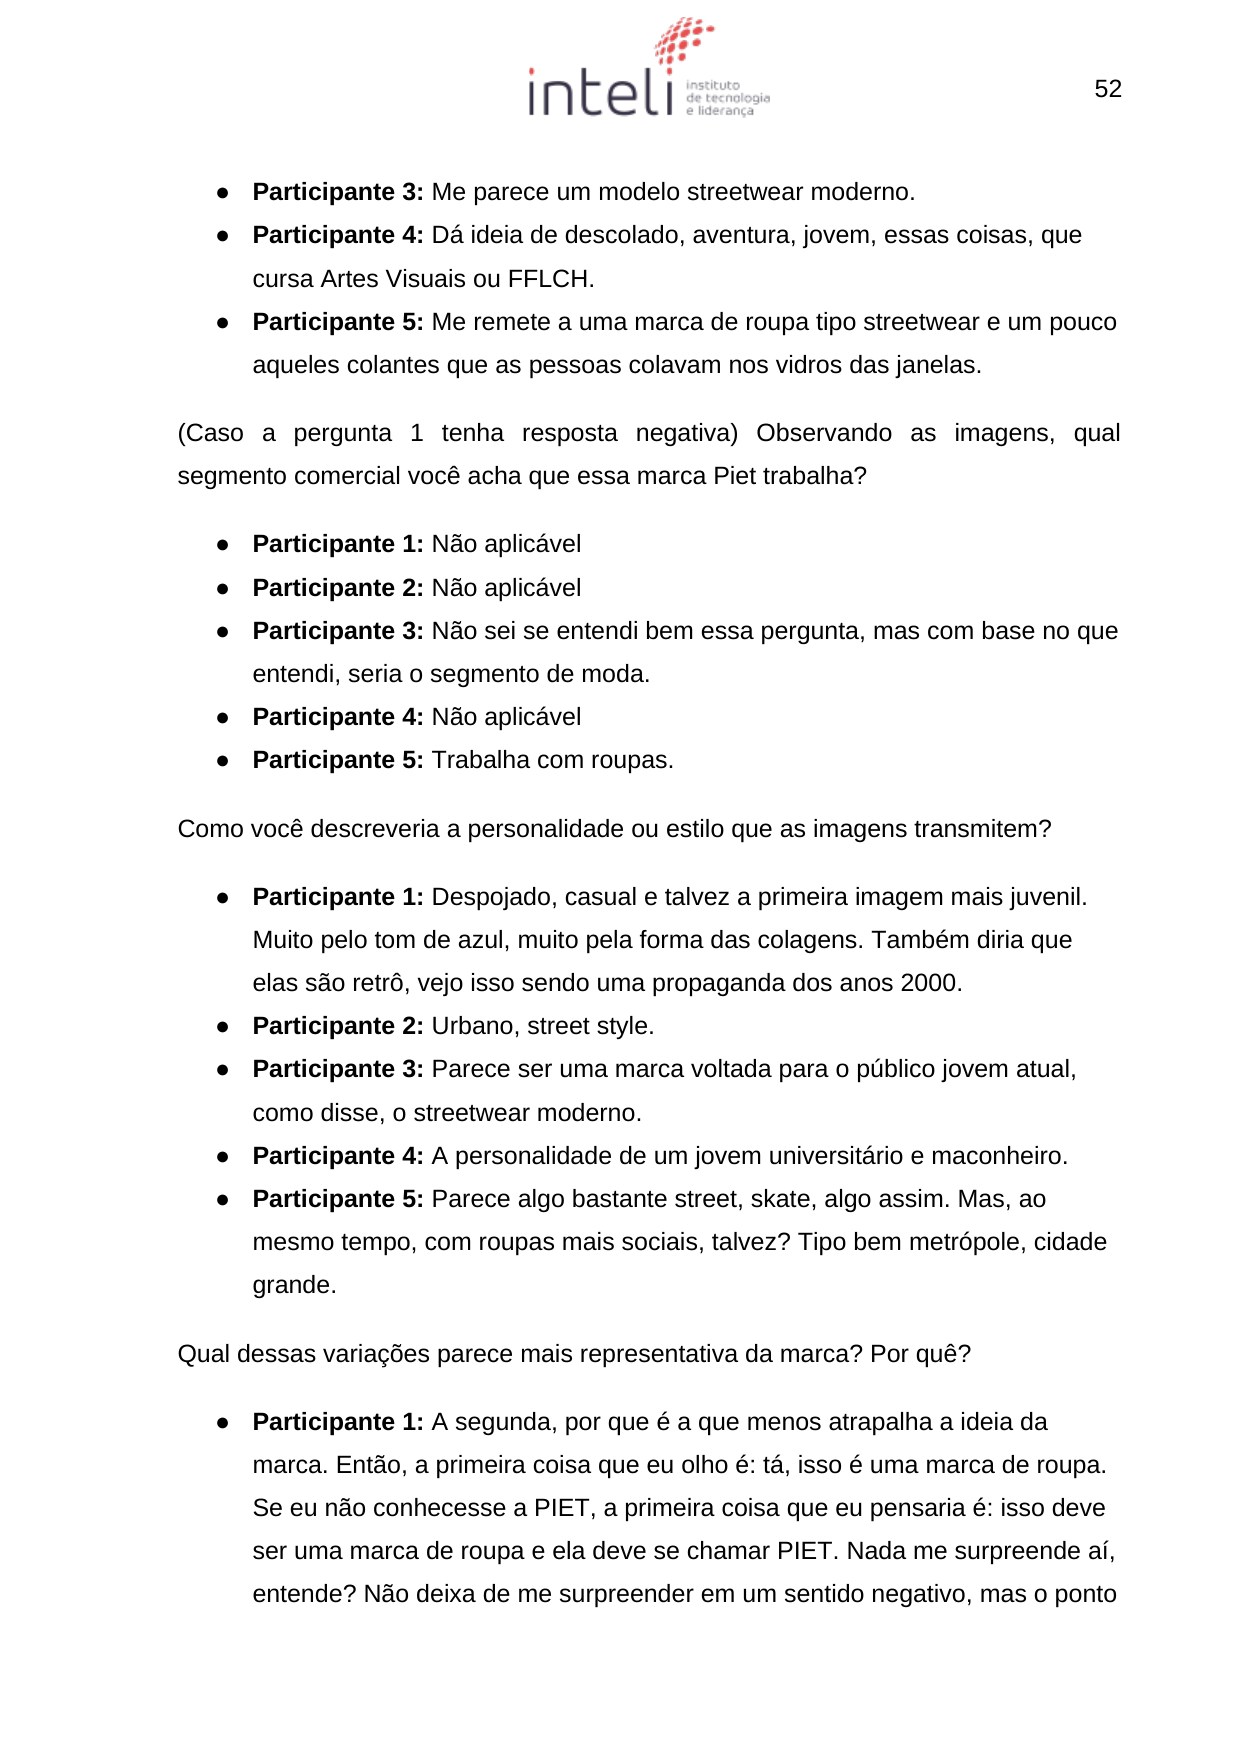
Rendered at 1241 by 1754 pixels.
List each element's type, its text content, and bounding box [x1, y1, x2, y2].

text (Caso a pergunta 1 tenha resposta negativa) Observando as imagens, qual segmento comercial você acha que essa marca Piet trabalha? [177, 418, 1122, 490]
list Participante 4: Dá ideia de descolado, aventura, jovem, essas coisas, que cursa Artes Visuais ou FFLCH. [215, 220, 1122, 292]
text Qual dessas variações parece mais representativa da marca? Por quê? [177, 1338, 1122, 1367]
list Participante 4: Não aplicável [215, 702, 1122, 731]
list Participante 3: Me parece um modelo streetwear moderno. [215, 177, 1122, 206]
list Participante 3: Não sei se entendi bem essa pergunta, mas com base no que entendi, seria o segmento de moda. [215, 616, 1122, 688]
list Participante 3: Parece ser uma marca voltada para o público jovem atual, como disse, o streetwear moderno. [215, 1054, 1122, 1126]
list Participante 2: Urbano, street style. [215, 1011, 1122, 1040]
text Como você descreveria a personalidade ou estilo que as imagens transmitem? [177, 814, 1122, 842]
list Participante 5: Me remete a uma marca de roupa tipo streetwear e um pouco aqueles colantes que as pessoas colavam nos vidros das janelas. [215, 307, 1122, 379]
list Participante 1: Despojado, casual e talvez a primeira imagem mais juvenil. Muito pelo tom de azul, muito pela forma das colagens. Também diria que elas são retrô, vejo isso sendo uma propaganda dos anos 2000. [215, 882, 1122, 997]
list Participante 4: A personalidade de um jovem universitário e maconheiro. [215, 1141, 1122, 1170]
list Participante 1: Não aplicável [215, 529, 1122, 558]
list Participante 5: Trabalha com roupas. [215, 745, 1122, 774]
list Participante 5: Parece algo bastante street, skate, algo assim. Mas, ao mesmo tempo, com roupas mais sociais, talvez? Tipo bem metrópole, cidade grande. [215, 1184, 1122, 1299]
picture [529, 17, 770, 118]
list Participante 2: Não aplicável [215, 573, 1122, 601]
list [215, 1407, 1122, 1608]
